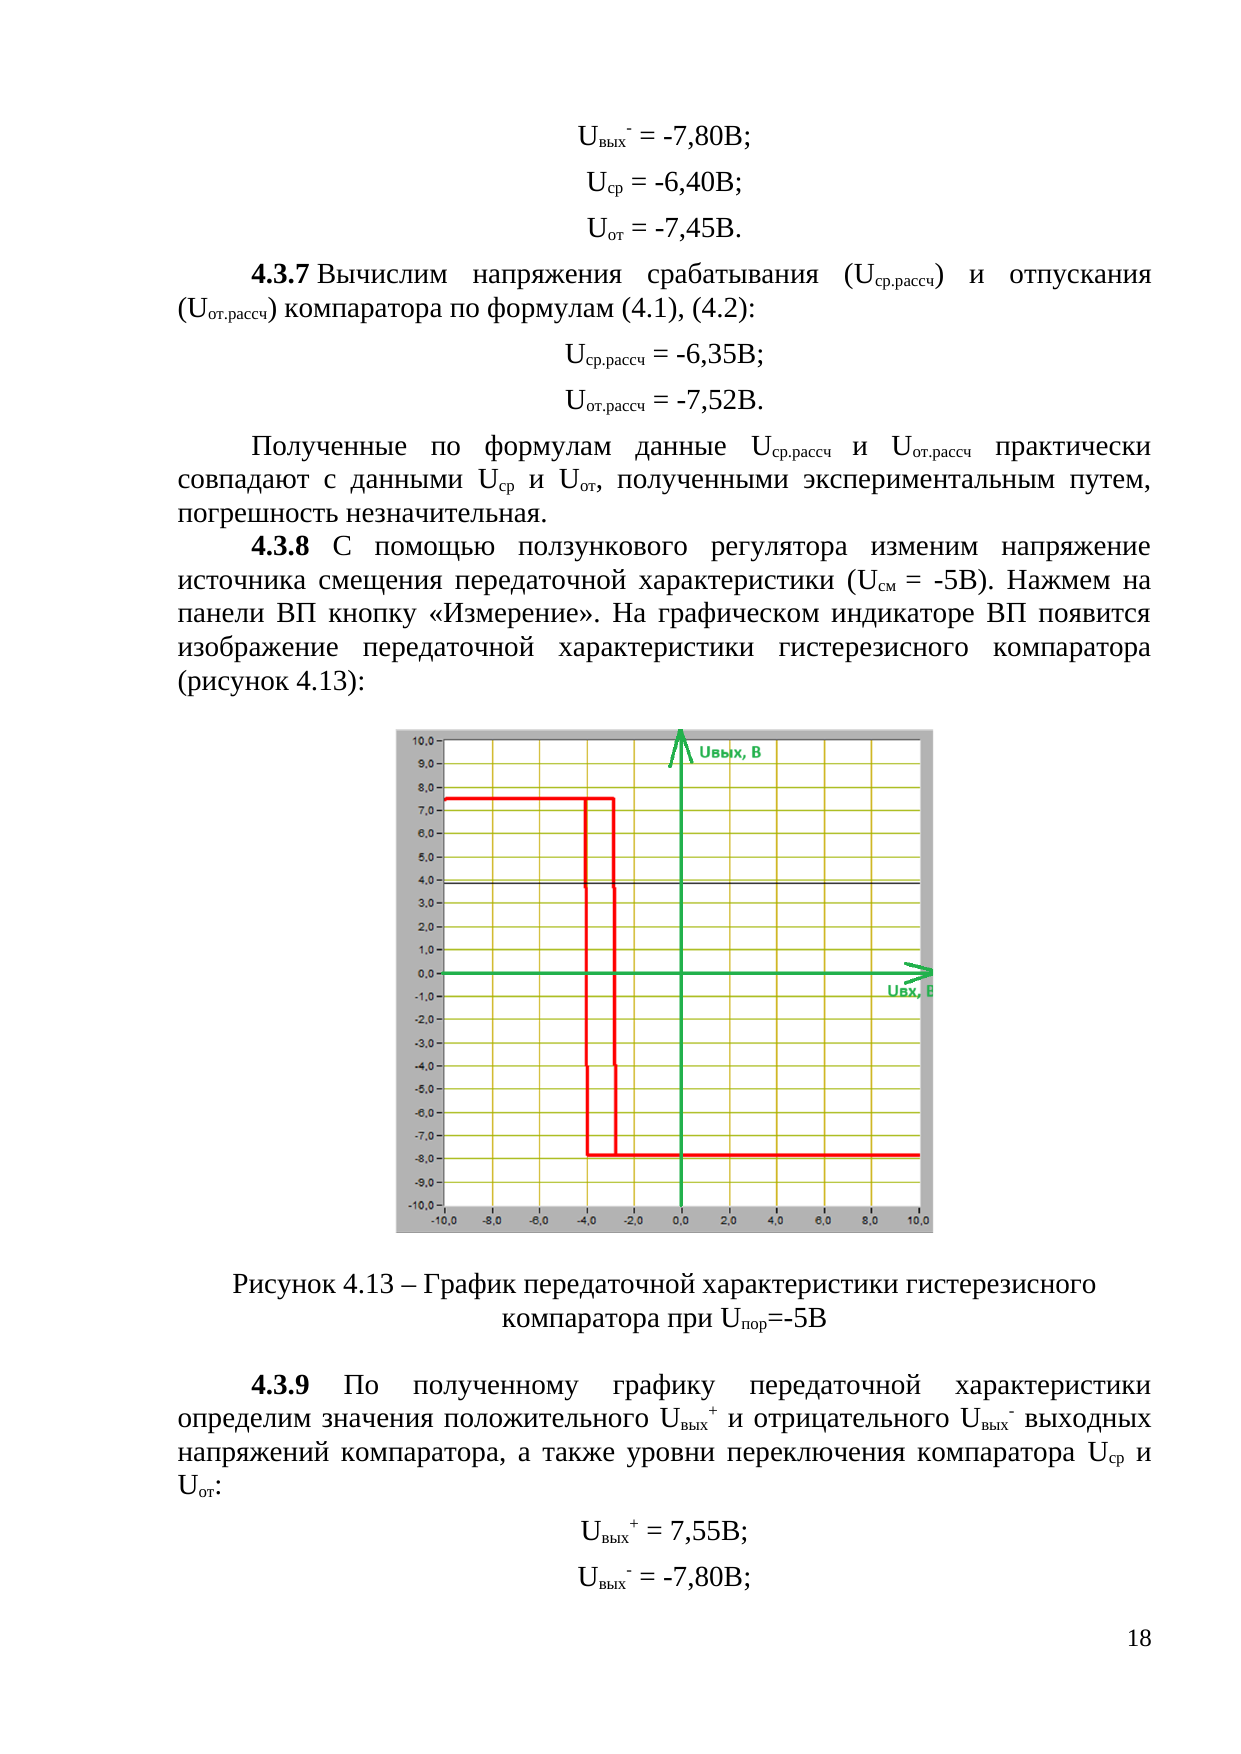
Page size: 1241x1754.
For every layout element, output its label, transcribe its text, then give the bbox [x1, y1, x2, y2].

text Uср.рассч = -6,35В; [177, 336, 1152, 369]
text Рисунок 4.13 – График передаточной характеристики гистерезисного компаратора при Uпор=-5В [177, 1266, 1152, 1333]
text Uвых- = -7,80В; [177, 1559, 1152, 1593]
picture [395, 729, 934, 1233]
text 4.3.9 По полученному графику передаточной характеристики определим значения положительного Uвых+ и отрицательного Uвых- выходных напряжений компаратора, а также уровни переключения компаратора Uср и Uот: [177, 1367, 1152, 1501]
text Uср = -6,40В; [177, 164, 1152, 198]
text Uот.рассч = -7,52В. [177, 382, 1152, 415]
text 4.3.7 Вычислим напряжения срабатывания (Uср.рассч) и отпускания (Uот.рассч) компаратора по формулам (4.1), (4.2): [177, 256, 1152, 323]
text Uвых+ = 7,55В; [177, 1513, 1152, 1547]
text 4.3.8 С помощью ползункового регулятора изменим напряжение источника смещения передаточной характеристики (Uсм = -5В). Нажмем на панели ВП кнопку «Измерение». На графическом индикаторе ВП появится изображение передаточной характеристики гистерезисного компаратора (рисунок 4.13): [177, 528, 1152, 696]
text Uвых- = -7,80В; [177, 118, 1152, 152]
text Uот = -7,45В. [177, 210, 1152, 244]
text Полученные по формулам данные Uср.рассч и Uот.рассч практически совпадают с данными Uср и Uот, полученными экспериментальным путем, погрешность незначительная. [177, 428, 1152, 528]
